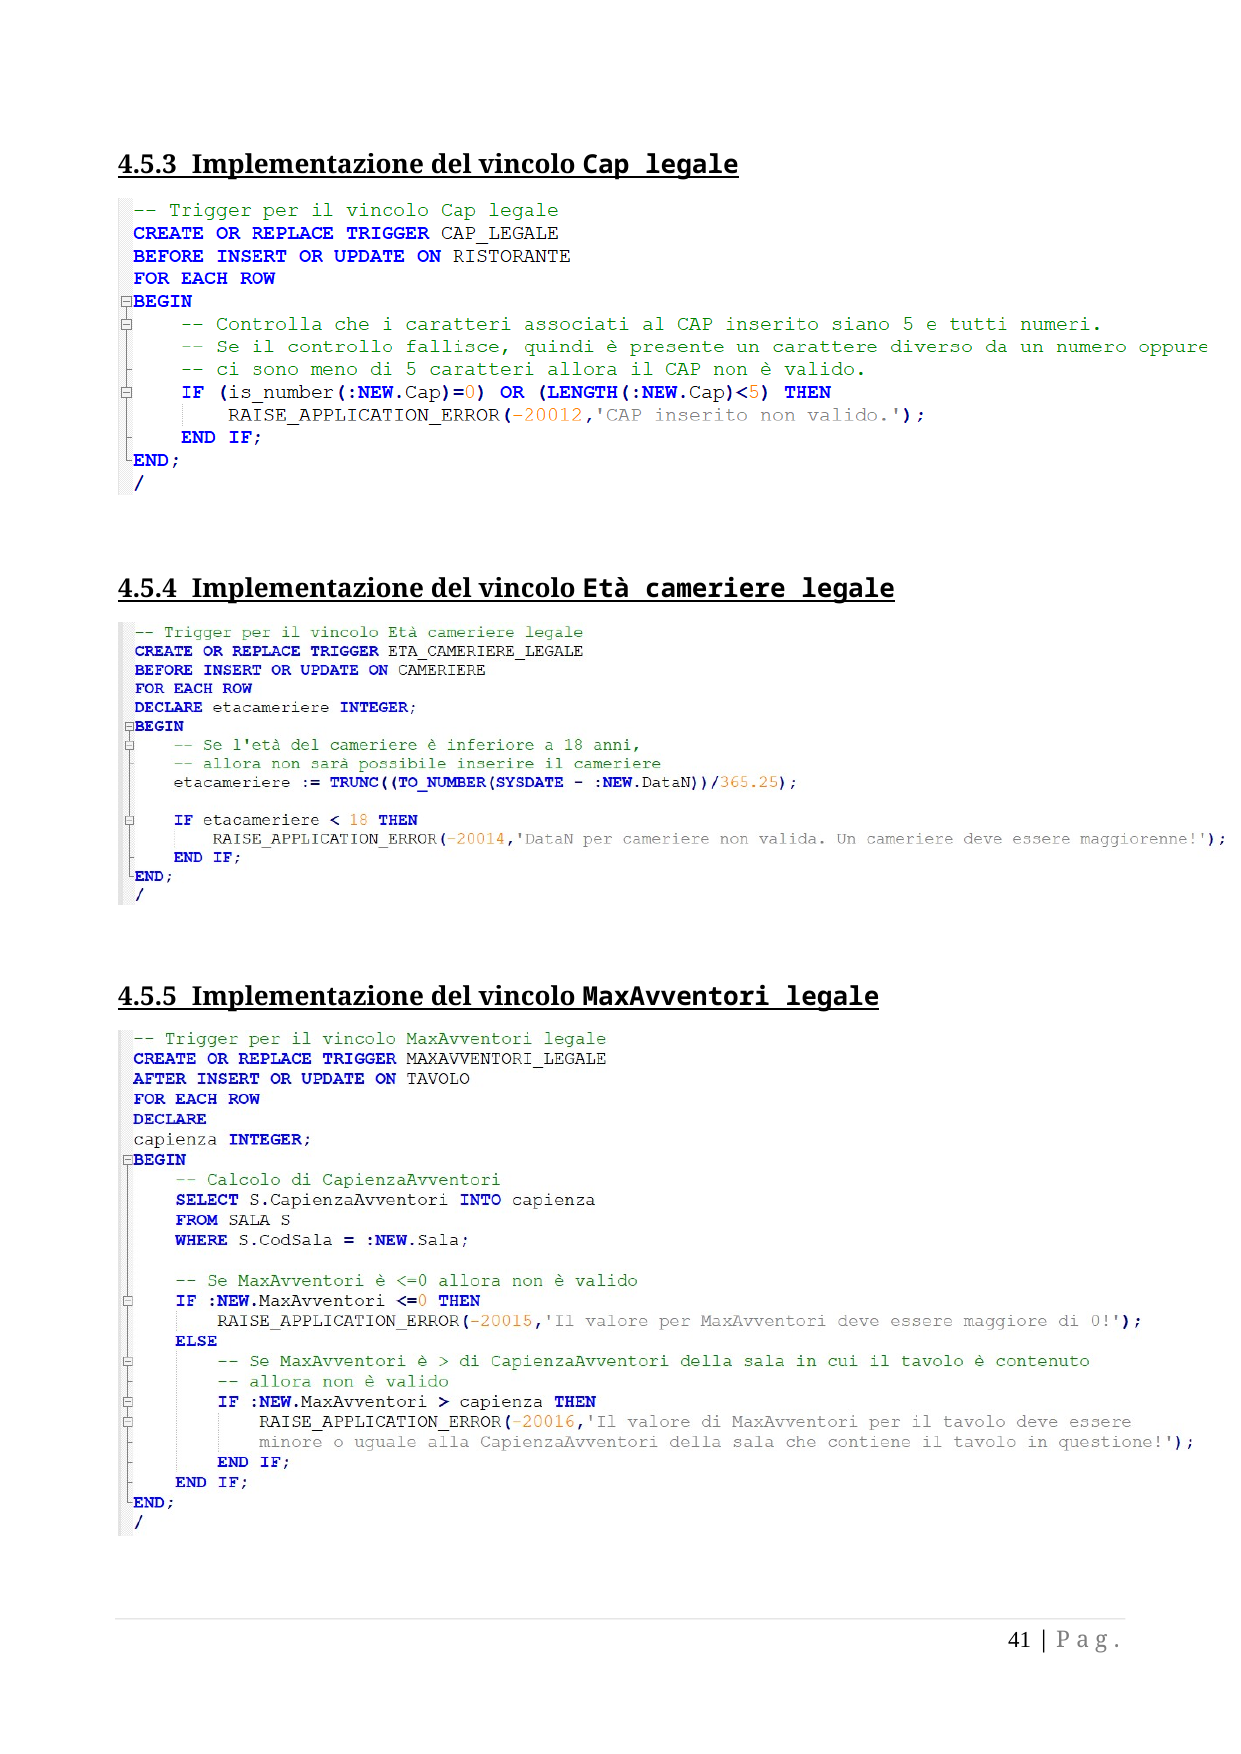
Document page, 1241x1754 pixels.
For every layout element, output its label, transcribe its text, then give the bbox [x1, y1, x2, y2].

picture [118, 622, 1224, 905]
picture [118, 1030, 1192, 1536]
picture [118, 198, 1208, 495]
list Implementazione del vincolo Età cameriere legale [118, 570, 1240, 605]
list Implementazione del vincolo MaxAvventori legale [118, 978, 1240, 1013]
list Implementazione del vincolo Cap legale [118, 146, 1240, 181]
